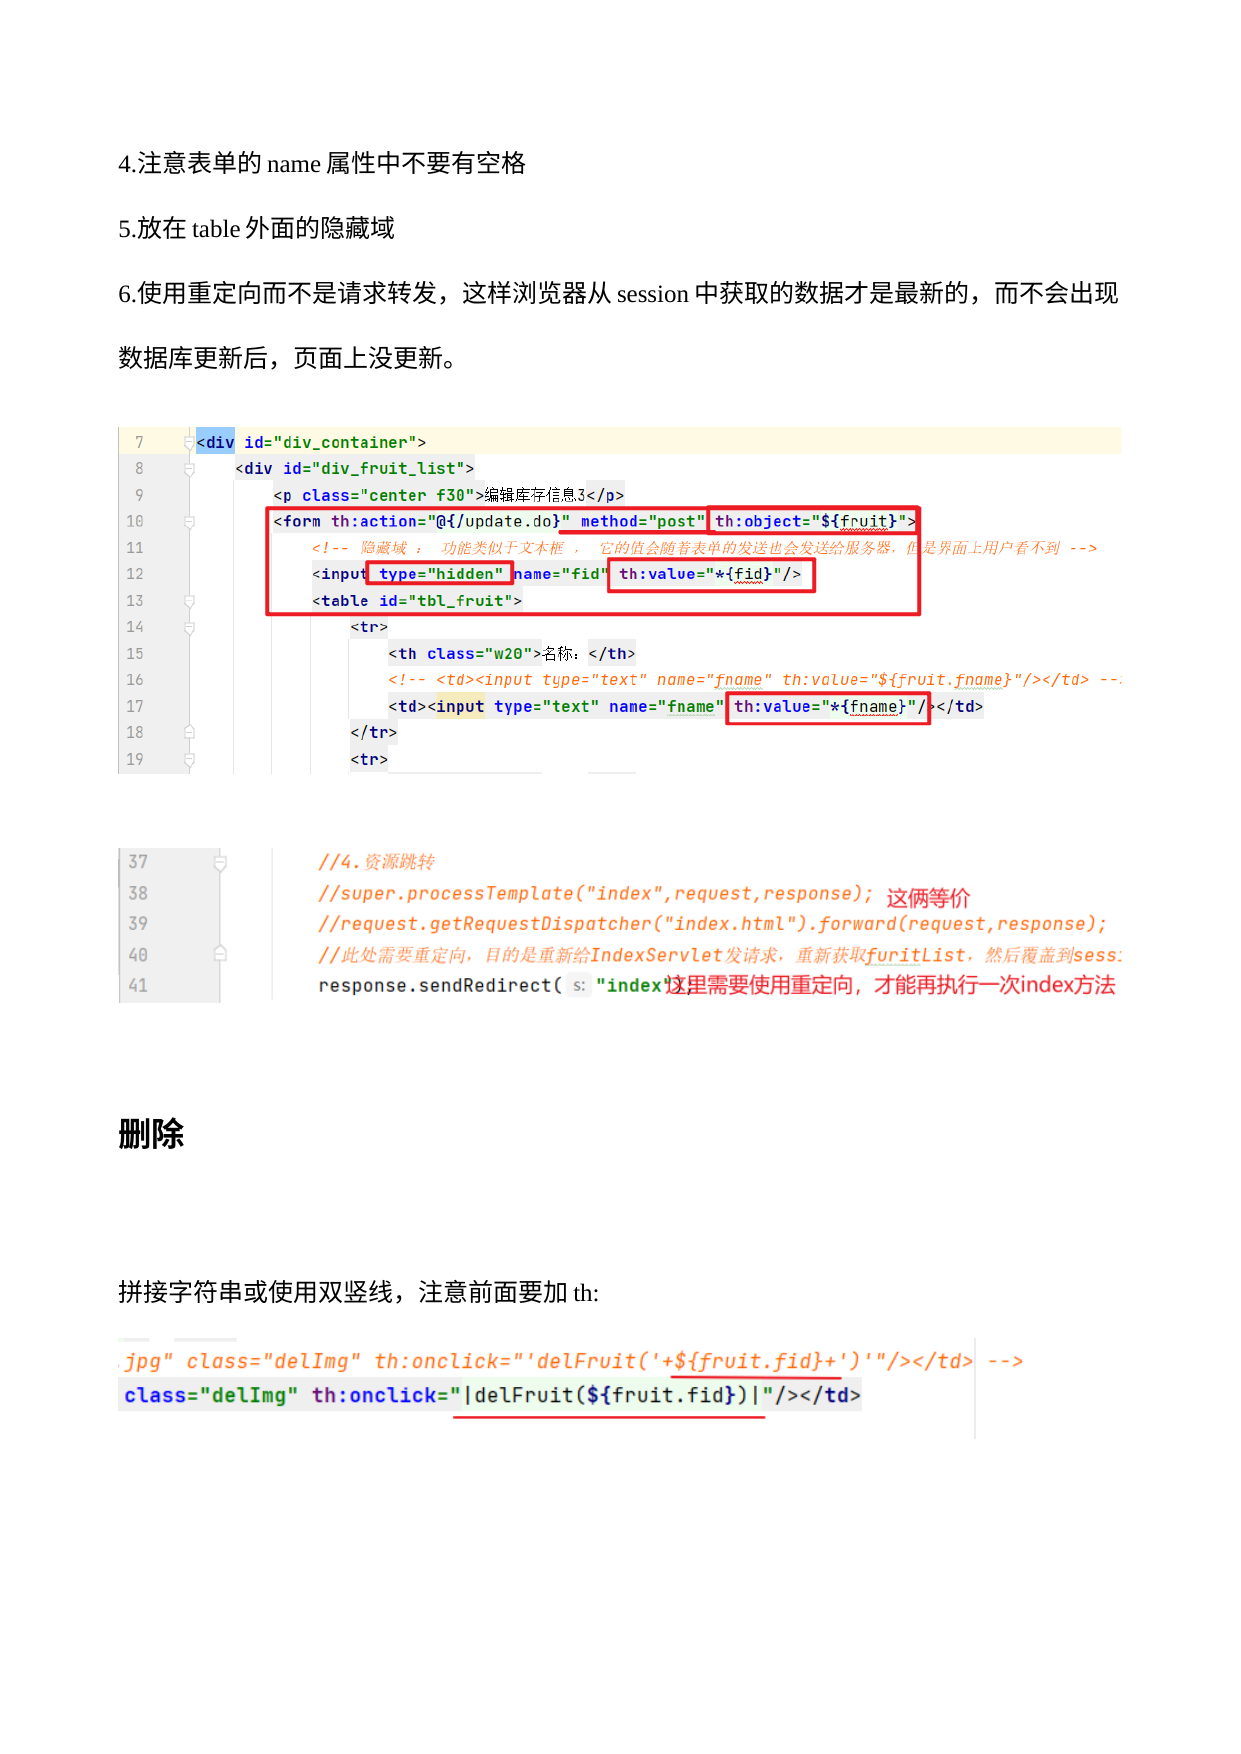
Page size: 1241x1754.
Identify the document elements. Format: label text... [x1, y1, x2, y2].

picture [118, 427, 1122, 774]
subtitle 删除 [118, 1099, 1122, 1164]
picture [118, 848, 1122, 1003]
text 6.使用重定向而不是请求转发，这样浏览器从session中获取的数据才是最新的，而不会出现数据库更新后，页面上没更新。 [118, 259, 1122, 389]
text 5.放在table外面的隐藏域 [118, 194, 1122, 259]
text 拼接字符串或使用双竖线，注意前面要加th: [118, 1258, 1122, 1323]
picture [118, 1338, 1057, 1439]
text 4.注意表单的name属性中不要有空格 [118, 129, 1122, 194]
